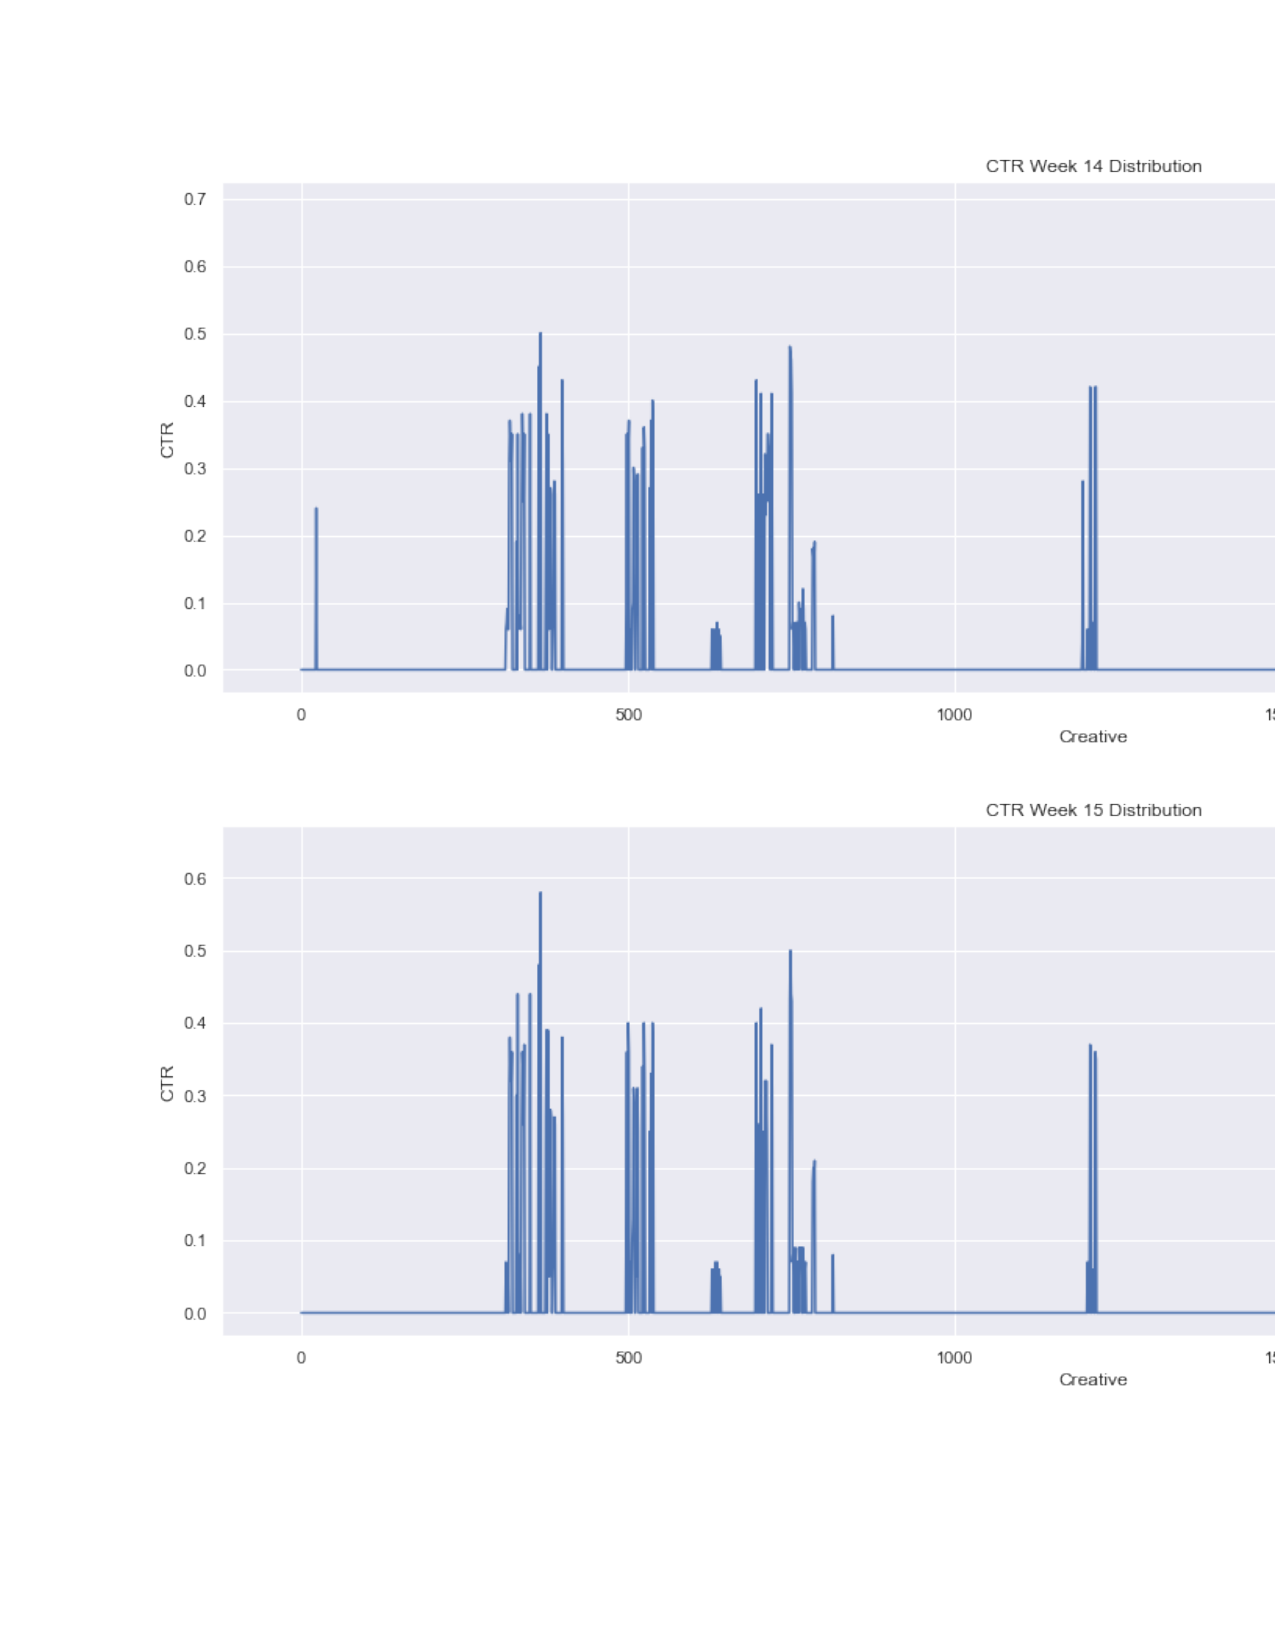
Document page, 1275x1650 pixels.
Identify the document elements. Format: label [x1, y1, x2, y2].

picture [150, 793, 1275, 1400]
picture [150, 150, 1275, 757]
